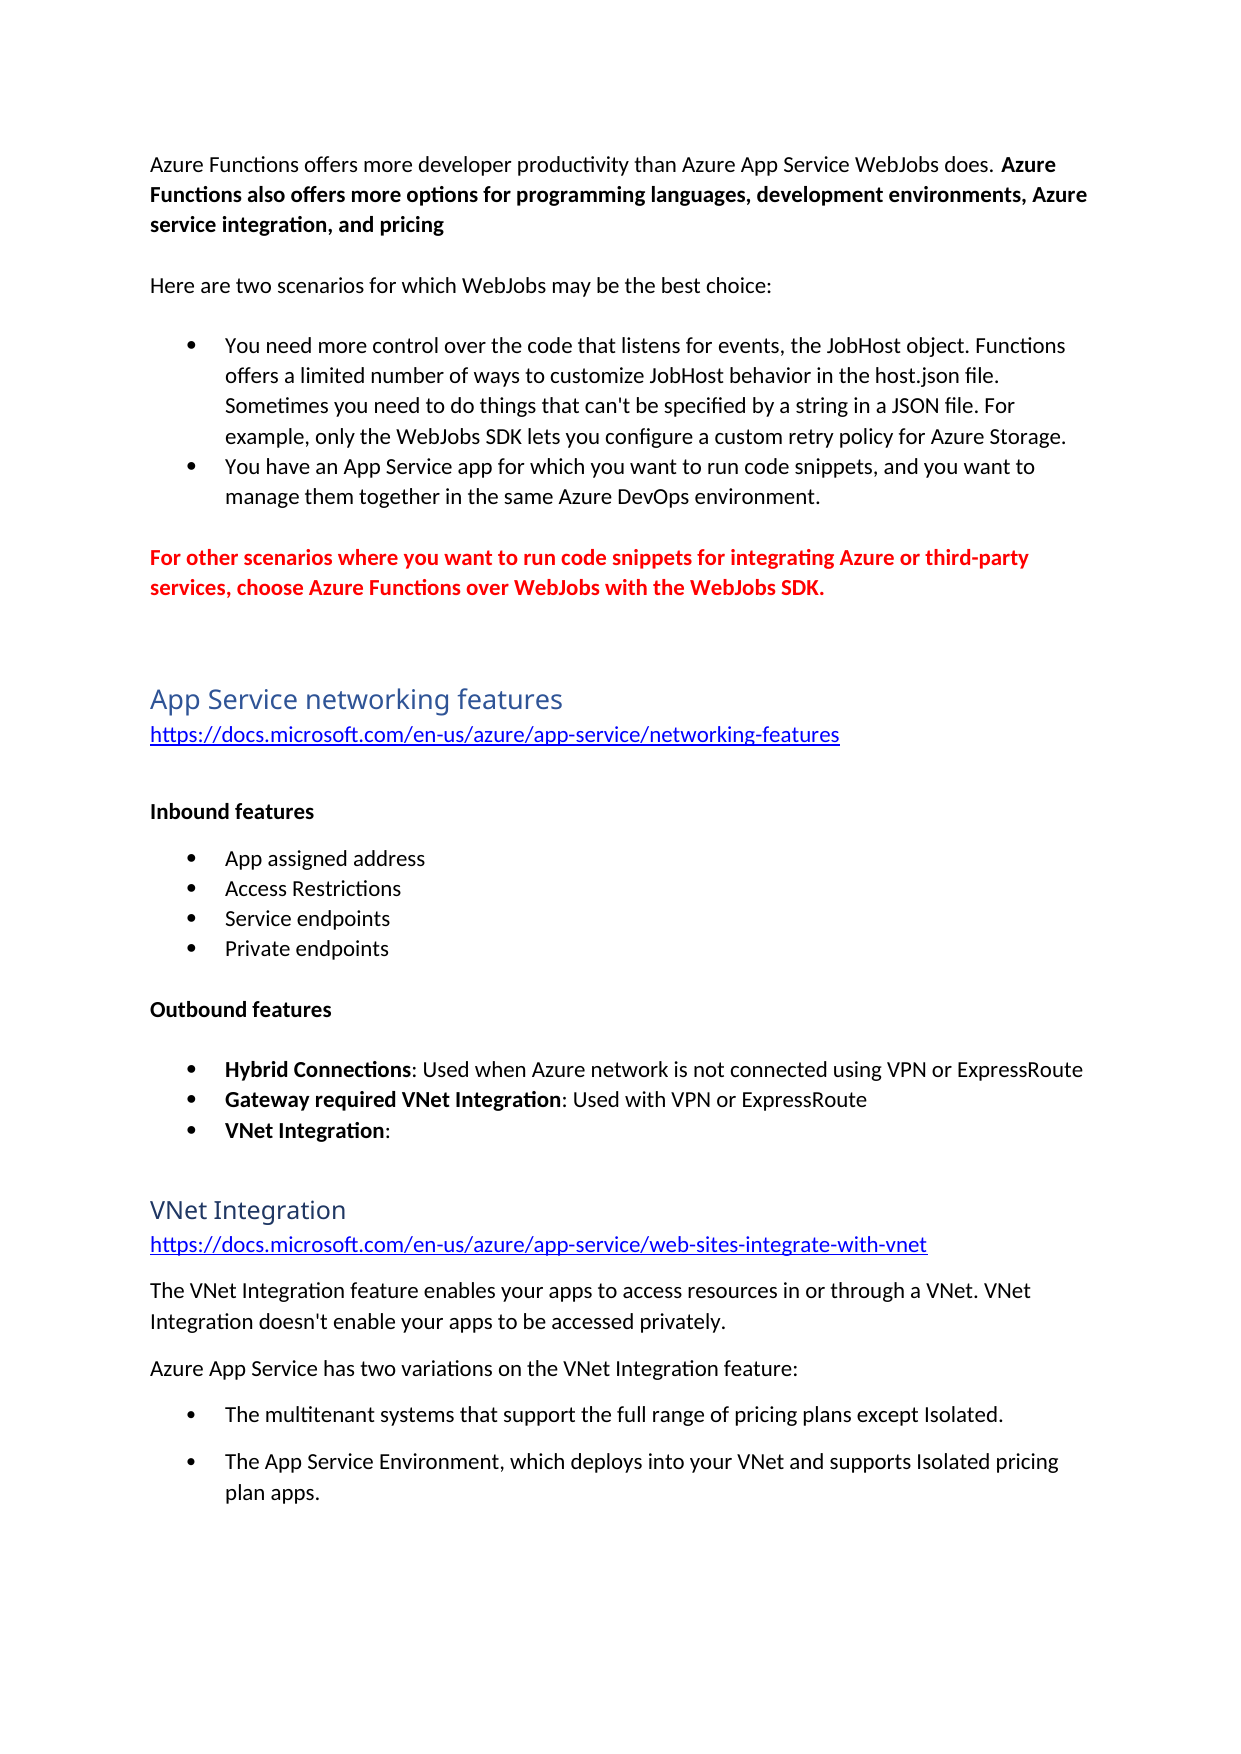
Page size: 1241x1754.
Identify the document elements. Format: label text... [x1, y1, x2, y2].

list The multitenant systems that support the full range of pricing plans except Isolated. [187, 1401, 1090, 1428]
list The App Service Environment, which deploys into your VNet and supports Isolated pricing plan apps. [187, 1447, 1090, 1506]
subtitle VNet Integration [150, 1193, 1090, 1227]
list Here are two scenarios for which WebJobs may be the best choice: [150, 271, 1090, 299]
list You have an App Service app for which you want to run code snippets, and you want to manage them together in the same Azure DevOps environment. [187, 452, 1090, 510]
list You need more control over the code that listens for events, the JobHost object. Functions offers a limited number of ways to customize JobHost behavior in the host.json file. Sometimes you need to do things that can't be specified by a string in a JSON file. For example, only the WebJobs SDK lets you configure a custom retry policy for Azure Storage. [187, 331, 1090, 450]
list Azure Functions offers more developer productivity than Azure App Service WebJobs does. Azure Functions also offers more options for programming languages, development environments, Azure service integration, and pricing [150, 150, 1090, 238]
text https://docs.microsoft.com/en-us/azure/app-service/web-sites-integrate-with-vnet [150, 1230, 1090, 1258]
list Hybrid Connections: Used when Azure network is not connected using VPN or ExpressRoute [187, 1055, 1090, 1083]
subtitle App Service networking features [150, 680, 1090, 717]
list https://docs.microsoft.com/en-us/azure/app-service/networking-features [150, 720, 1090, 748]
list Access Restrictions [187, 874, 1090, 902]
list App assigned address [187, 844, 1090, 872]
list For other scenarios where you want to run code snippets for integrating Azure or third-party services, choose Azure Functions over WebJobs with the WebJobs SDK. [150, 543, 1090, 601]
list Private endpoints [187, 934, 1090, 963]
list Gateway required VNet Integration: Used with VPN or ExpressRoute [187, 1086, 1090, 1114]
list Outbound features [150, 995, 1090, 1023]
list Service endpoints [187, 904, 1090, 932]
text The VNet Integration feature enables your apps to access resources in or through a VNet. VNet Integration doesn't enable your apps to be accessed privately. [150, 1277, 1090, 1335]
list VNet Integration: [187, 1116, 1090, 1144]
text Inbound features [150, 797, 1090, 825]
text Azure App Service has two variations on the VNet Integration feature: [150, 1354, 1090, 1382]
